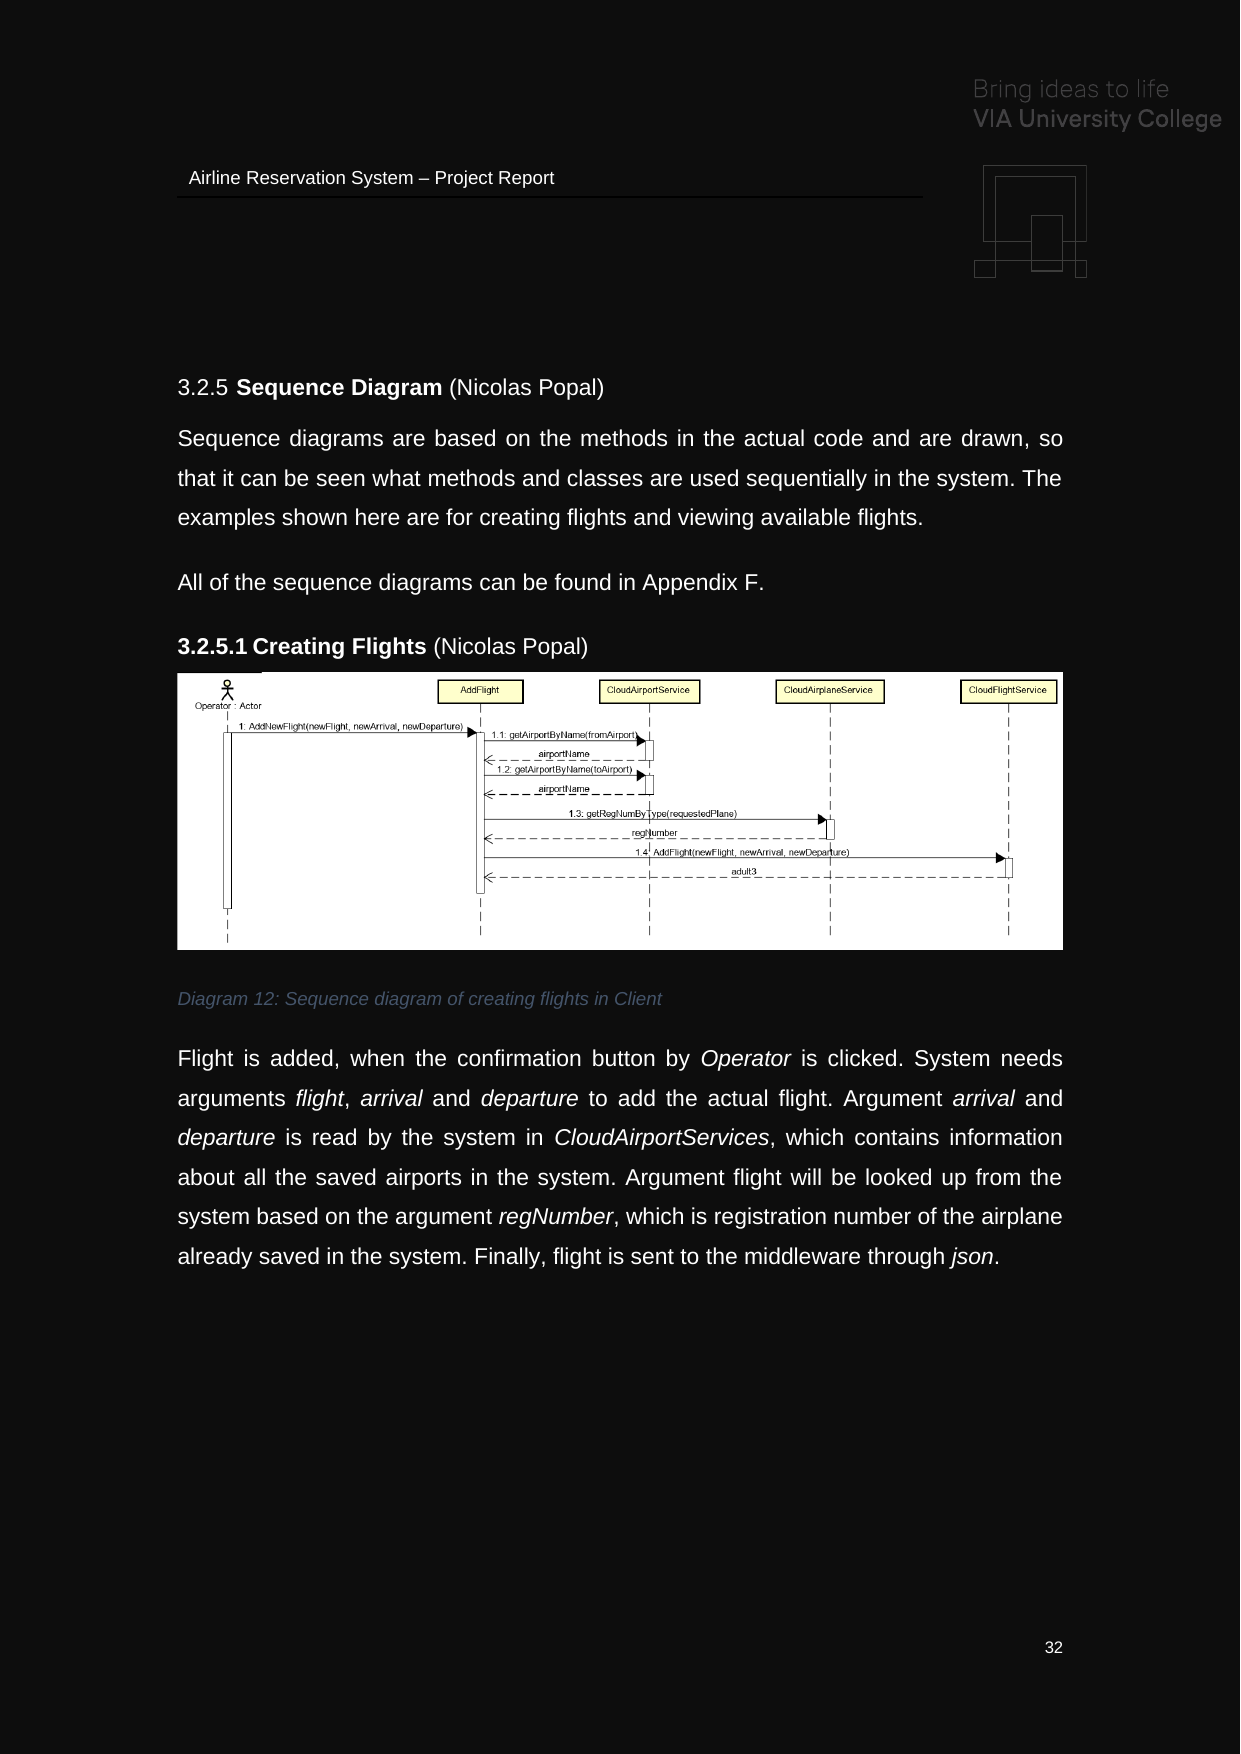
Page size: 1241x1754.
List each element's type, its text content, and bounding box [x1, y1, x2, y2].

subtitle Creating Flights (Nicolas Popal) [177, 633, 1063, 659]
text Diagram 12: Sequence diagram of creating flights in Client [177, 988, 1063, 1009]
subtitle Sequence Diagram (Nicolas Popal) [177, 369, 1063, 400]
text All of the sequence diagrams can be found in Appendix F. [177, 569, 1063, 595]
picture [177, 672, 1063, 950]
text Sequence diagrams are based on the methods in the actual code and are drawn, so that it can be seen what methods and classes are used sequentially in the system. The examples shown here are for creating flights and viewing available flights. [177, 425, 1063, 531]
text Flight is added, when the confirmation button by Operator is clicked. System needs arguments flight, arrival and departure to add the actual flight. Argument arrival and departure is read by the system in CloudAirportServices, which contains information about all the saved airports in the system. Argument flight will be looked up from the system based on the argument regNumber, which is registration number of the airplane already saved in the system. Finally, flight is sent to the middleware through json. [177, 1045, 1063, 1269]
